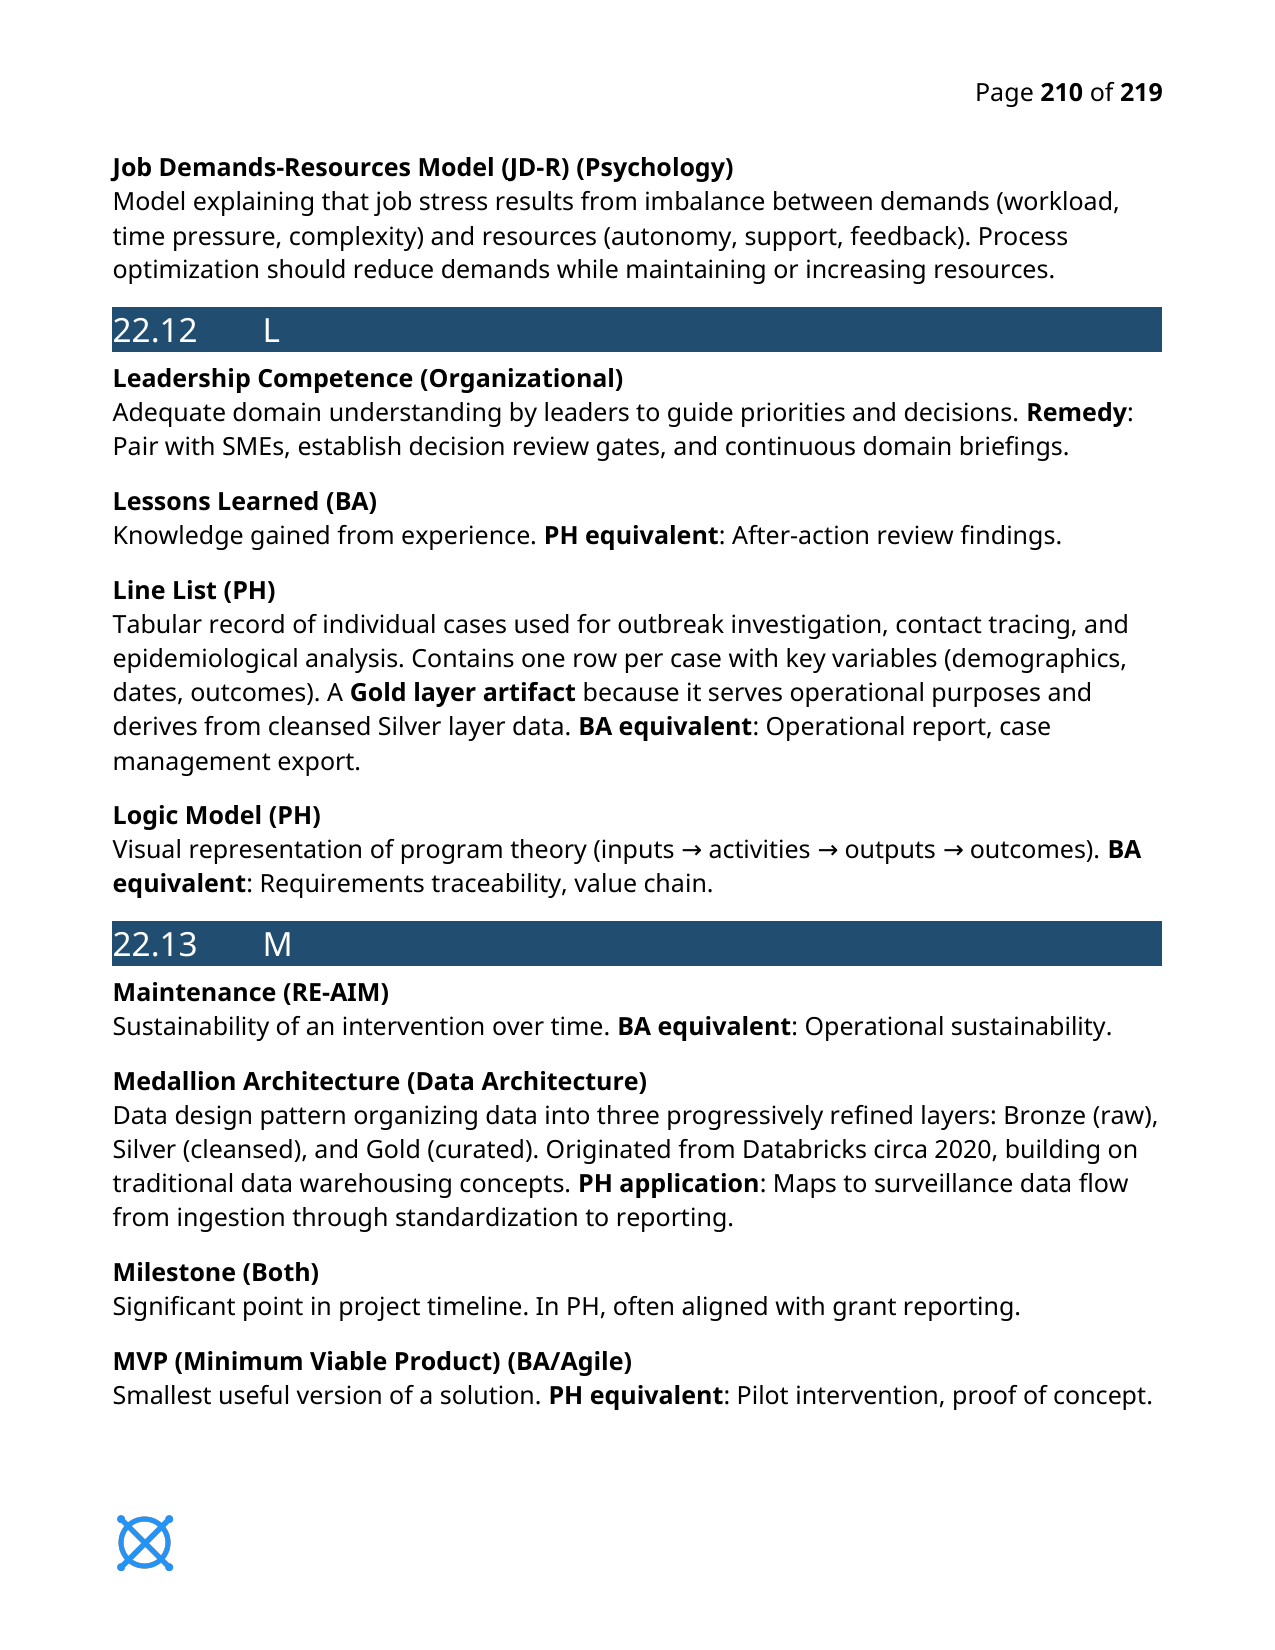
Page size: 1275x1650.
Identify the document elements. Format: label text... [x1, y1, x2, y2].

text Adequate domain understanding by leaders to guide priorities and decisions. Remedy: Pair with SMEs, establish decision review gates, and continuous domain briefings. [112, 395, 1162, 463]
picture [112, 1511, 177, 1575]
text Significant point in project timeline. In PH, often aligned with grant reporting. [112, 1289, 1162, 1323]
text Visual representation of program theory (inputs → activities → outputs → outcomes). BA equivalent: Requirements traceability, value chain. [112, 832, 1162, 900]
text Tabular record of individual cases used for outbreak investigation, contact tracing, and epidemiological analysis. Contains one row per case with key variables (demographics, dates, outcomes). A Gold layer artifact because it serves operational purposes and derives from cleansed Silver layer data. BA equivalent: Operational report, case management export. [112, 607, 1162, 777]
text Maintenance (RE-AIM) [112, 975, 1162, 1009]
subtitle M [112, 921, 1162, 966]
text MVP (Minimum Viable Product) (BA/Agile) [112, 1344, 1162, 1378]
text Line List (PH) [112, 573, 1162, 607]
text Smallest useful version of a solution. PH equivalent: Pilot intervention, proof of concept. [112, 1378, 1162, 1412]
text Lessons Learned (BA) [112, 484, 1162, 518]
text Job Demands-Resources Model (JD-R) (Psychology) [112, 150, 1162, 184]
text Logic Model (PH) [112, 798, 1162, 832]
text Milestone (Both) [112, 1255, 1162, 1289]
text Sustainability of an intervention over time. BA equivalent: Operational sustainability. [112, 1009, 1162, 1043]
text Medallion Architecture (Data Architecture) [112, 1064, 1162, 1098]
subtitle L [112, 307, 1162, 352]
text Data design pattern organizing data into three progressively refined layers: Bronze (raw), Silver (cleansed), and Gold (curated). Originated from Databricks circa 2020, building on traditional data warehousing concepts. PH application: Maps to surveillance data flow from ingestion through standardization to reporting. [112, 1098, 1162, 1234]
text Model explaining that job stress results from imbalance between demands (workload, time pressure, complexity) and resources (autonomy, support, feedback). Process optimization should reduce demands while maintaining or increasing resources. [112, 184, 1162, 286]
text Leadership Competence (Organizational) [112, 361, 1162, 395]
text Knowledge gained from experience. PH equivalent: After-action review findings. [112, 518, 1162, 552]
